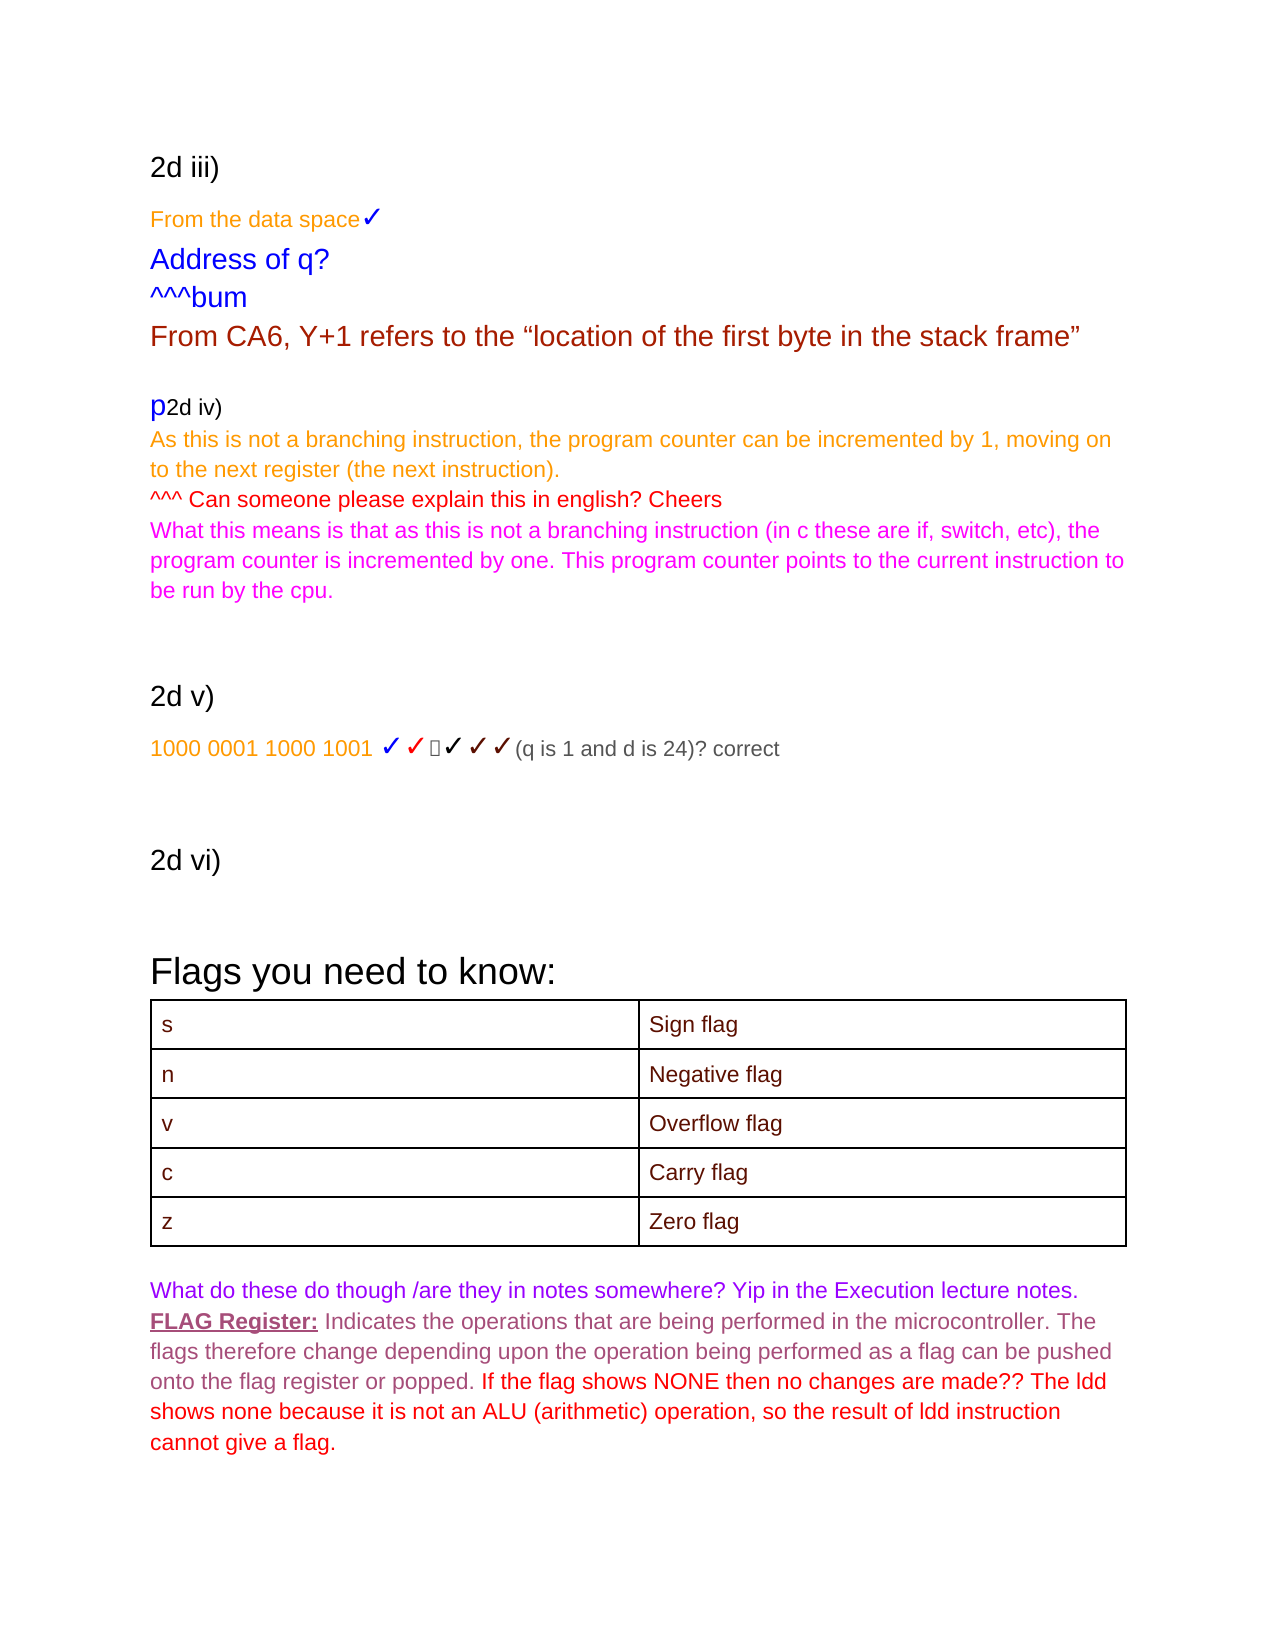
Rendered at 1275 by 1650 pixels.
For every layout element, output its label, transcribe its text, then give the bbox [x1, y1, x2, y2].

text What do these do though /are they in notes somewhere? Yip in the Execution lecture notes. [150, 1277, 1125, 1304]
table_cell Carry flag [640, 1149, 1125, 1196]
table_cell v [152, 1099, 638, 1147]
table_header Sign flag [640, 1001, 1125, 1048]
table_cell Overflow flag [640, 1099, 1125, 1147]
table_cell n [152, 1050, 638, 1097]
text From the data space✓ [150, 196, 1125, 236]
subtitle 2d vi) [150, 843, 1125, 876]
text FLAG Register: Indicates the operations that are being performed in the microcontroller. The flags therefore change depending upon the operation being performed as a flag can be pushed onto the flag register or popped. If the flag shows NONE then no changes are made?? The ldd shows none because it is not an ALU (arithmetic) operation, so the result of ldd instruction cannot give a flag. [150, 1308, 1125, 1455]
subtitle 2d iii) [150, 150, 1125, 183]
table_cell z [152, 1198, 638, 1245]
table_cell c [152, 1149, 638, 1196]
text What this means is that as this is not a branching instruction (in c these are if, switch, etc), the program counter is incremented by one. This program counter points to the current instruction to be run by the cpu. [150, 517, 1125, 603]
text As this is not a branching instruction, the program counter can be incremented by 1, moving on to the next register (the next instruction). [150, 426, 1125, 483]
table_cell Negative flag [640, 1050, 1125, 1097]
text 1000 0001 1000 1001 ✓✓✅✓✓✓(q is 1 and d is 24)? correct [150, 725, 1125, 765]
text Address of q? [150, 242, 1125, 275]
table_header s [152, 1001, 638, 1048]
text ^^^bum [150, 280, 1125, 314]
text From CA6, Y+1 refers to the “location of the first byte in the stack frame” [150, 319, 1125, 352]
text Flags you need to know: [150, 949, 1125, 992]
text p2d iv) [150, 387, 1125, 421]
table_cell Zero flag [640, 1198, 1125, 1245]
text ^^^ Can someone please explain this in english? Cheers [150, 486, 1125, 513]
subtitle 2d v) [150, 679, 1125, 713]
